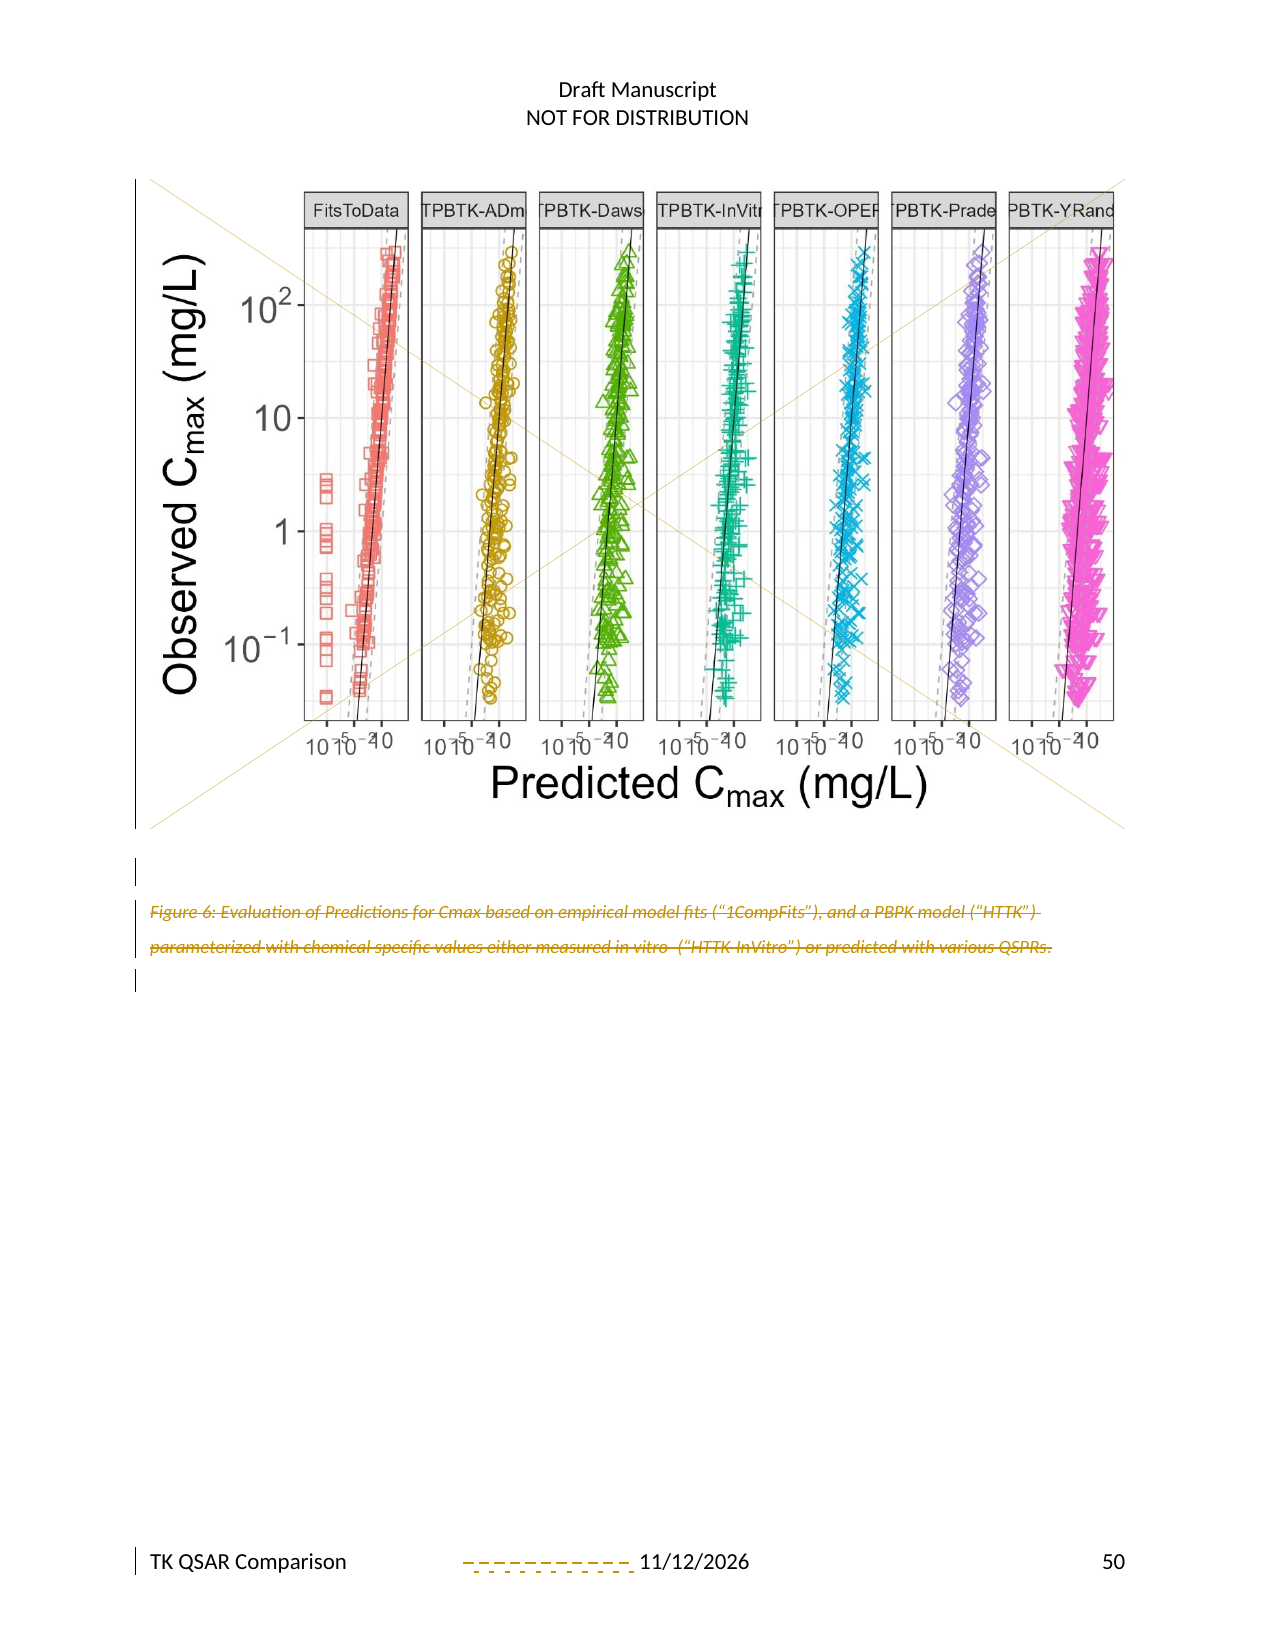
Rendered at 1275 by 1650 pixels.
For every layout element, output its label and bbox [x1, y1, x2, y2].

picture [151, 505, 1124, 830]
picture [152, 179, 1123, 503]
picture [639, 180, 1125, 828]
picture [150, 180, 636, 828]
